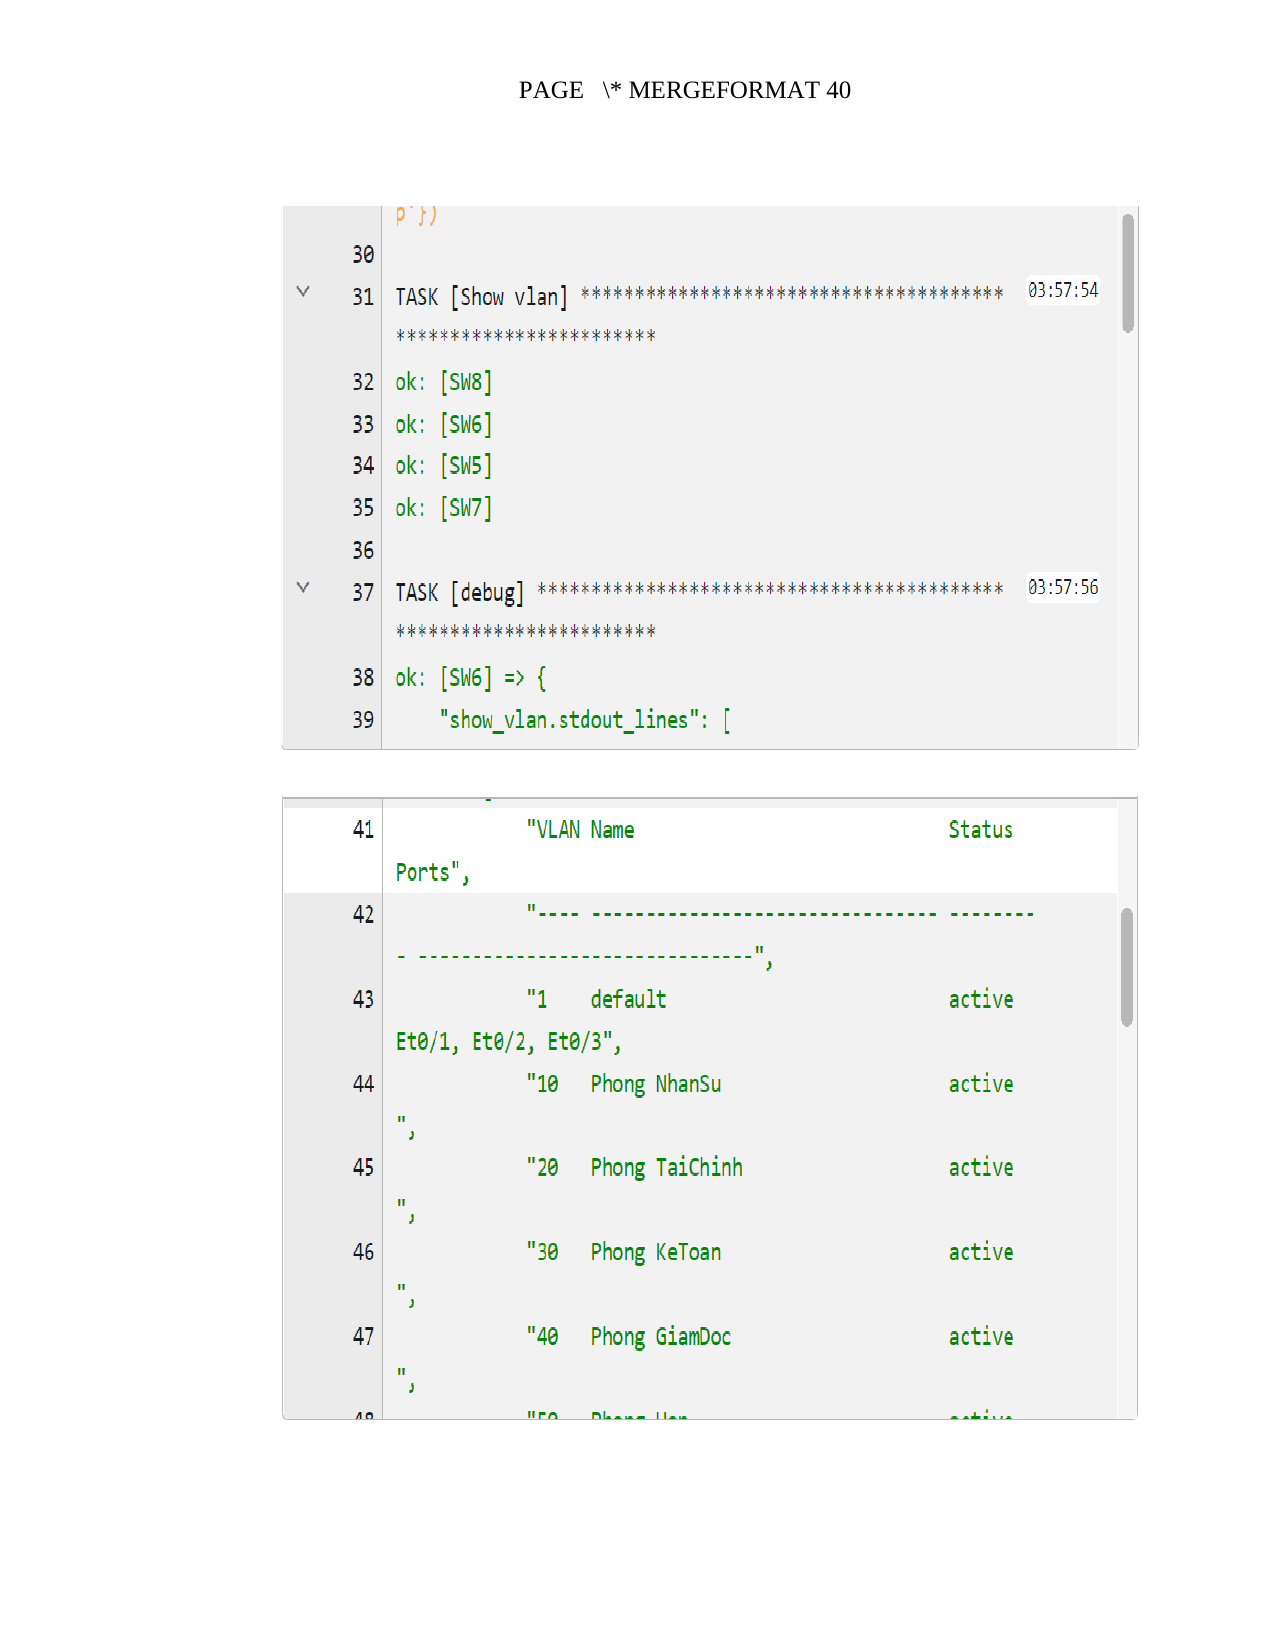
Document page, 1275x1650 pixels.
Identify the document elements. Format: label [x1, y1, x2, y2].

picture [281, 796, 1142, 1429]
picture [281, 206, 1146, 781]
